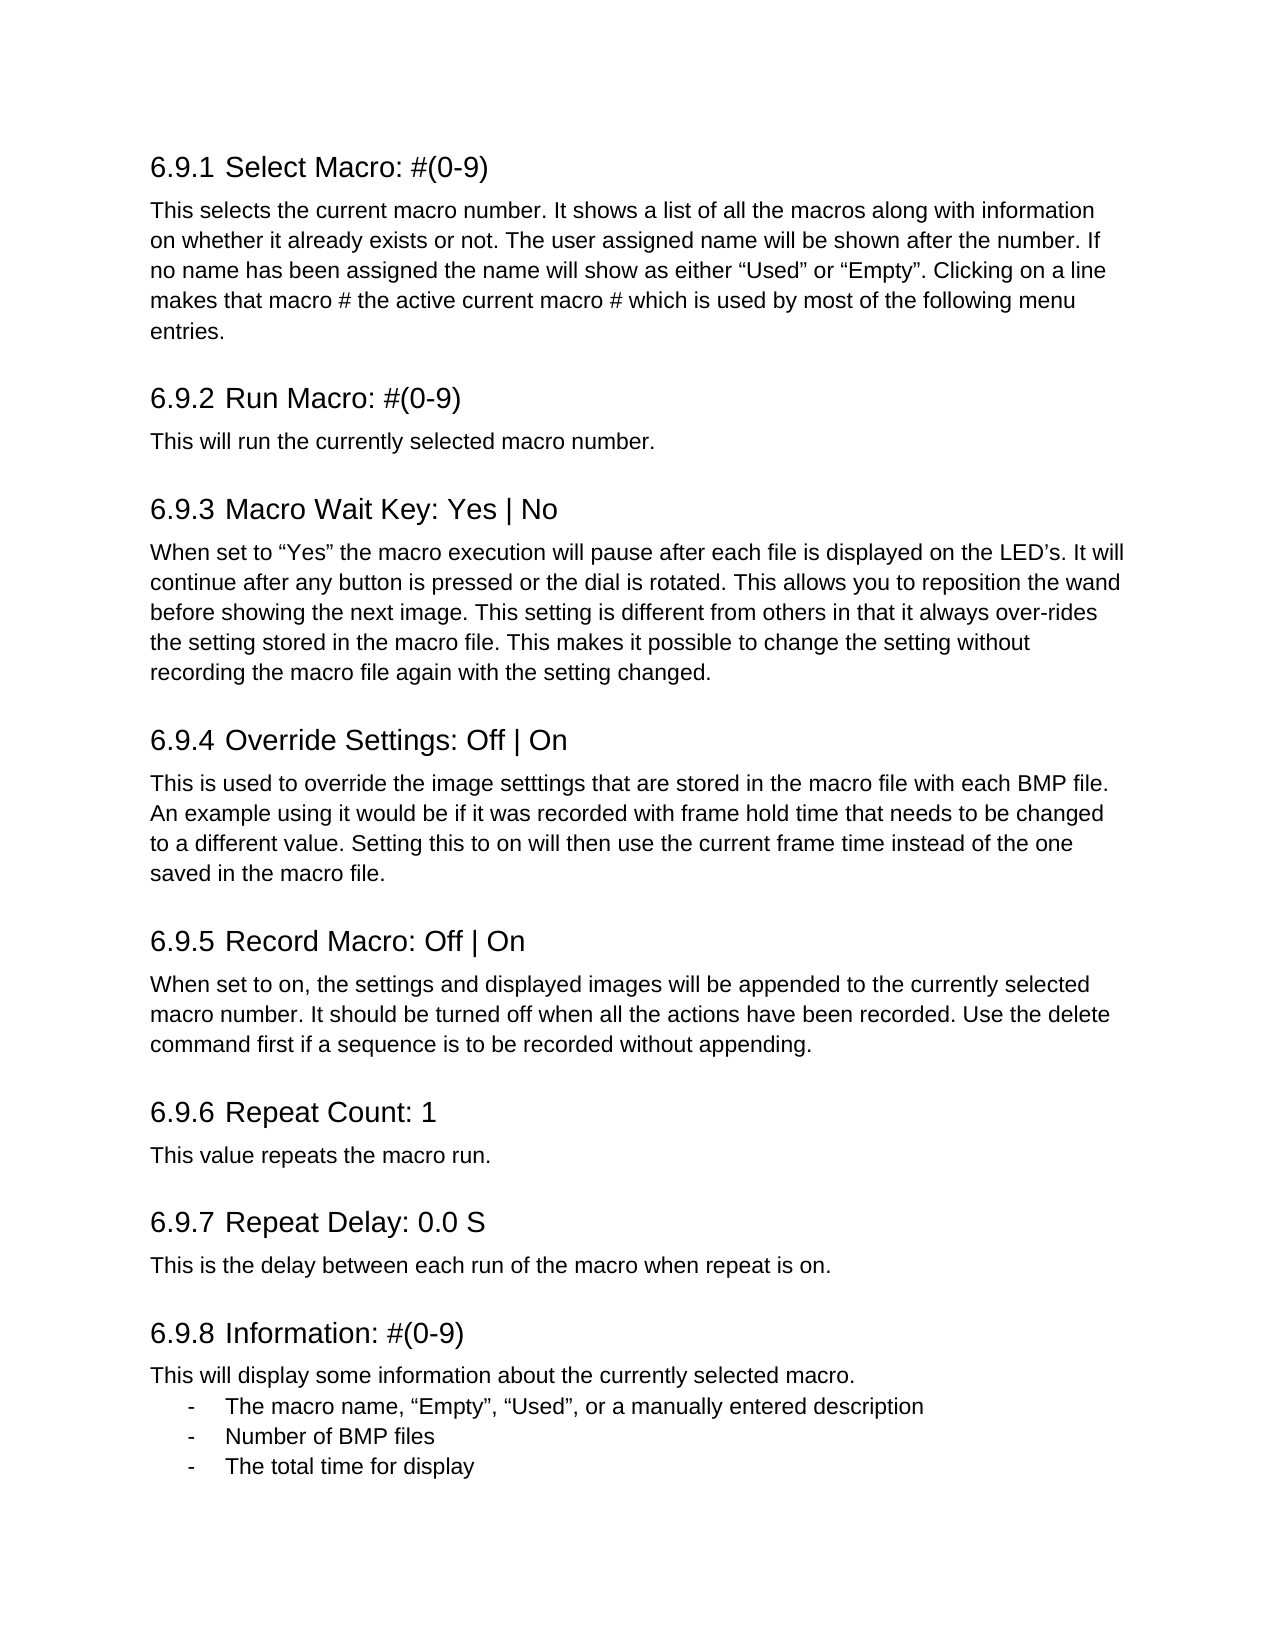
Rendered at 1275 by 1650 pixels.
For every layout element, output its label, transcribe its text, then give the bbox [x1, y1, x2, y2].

text This will run the currently selected macro number. [150, 428, 1125, 454]
subtitle Repeat Count: 1 [150, 1095, 1125, 1128]
subtitle Record Macro: Off | On [150, 924, 1125, 957]
text This is the delay between each run of the macro when repeat is on. [150, 1252, 1125, 1278]
text This will display some information about the currently selected macro. [150, 1362, 1125, 1389]
text This selects the current macro number. It shows a list of all the macros along with information on whether it already exists or not. The user assigned name will be shown after the number. If no name has been assigned the name will show as either “Used” or “Empty”. Clicking on a line makes that macro # the active current macro # which is used by most of the following menu entries. [150, 197, 1125, 344]
list The total time for display [187, 1453, 1125, 1479]
subtitle Run Macro: #(0-9) [150, 381, 1125, 415]
text When set to on, the settings and displayed images will be appended to the currently selected macro number. It should be turned off when all the actions have been recorded. Use the delete command first if a sequence is to be recorded without appending. [150, 971, 1125, 1058]
list The macro name, “Empty”, “Used”, or a manually entered description [187, 1393, 1125, 1419]
text This value repeats the macro run. [150, 1142, 1125, 1168]
subtitle Information: #(0-9) [150, 1316, 1125, 1349]
list Number of BMP files [187, 1423, 1125, 1449]
subtitle Override Settings: Off | On [150, 723, 1125, 756]
subtitle Select Macro: #(0-9) [150, 150, 1125, 183]
subtitle Macro Wait Key: Yes | No [150, 492, 1125, 525]
text This is used to override the image setttings that are stored in the macro file with each BMP file. An example using it would be if it was recorded with frame hold time that needs to be changed to a different value. Setting this to on will then use the current frame time instead of the one saved in the macro file. [150, 770, 1125, 887]
subtitle Repeat Delay: 0.0 S [150, 1205, 1125, 1239]
text When set to “Yes” the macro execution will pause after each file is displayed on the LED’s. It will continue after any button is pressed or the dial is rotated. This allows you to reposition the wand before showing the next image. This setting is different from others in that it always over-rides the setting stored in the macro file. This makes it possible to change the setting without recording the macro file again with the setting changed. [150, 538, 1125, 686]
